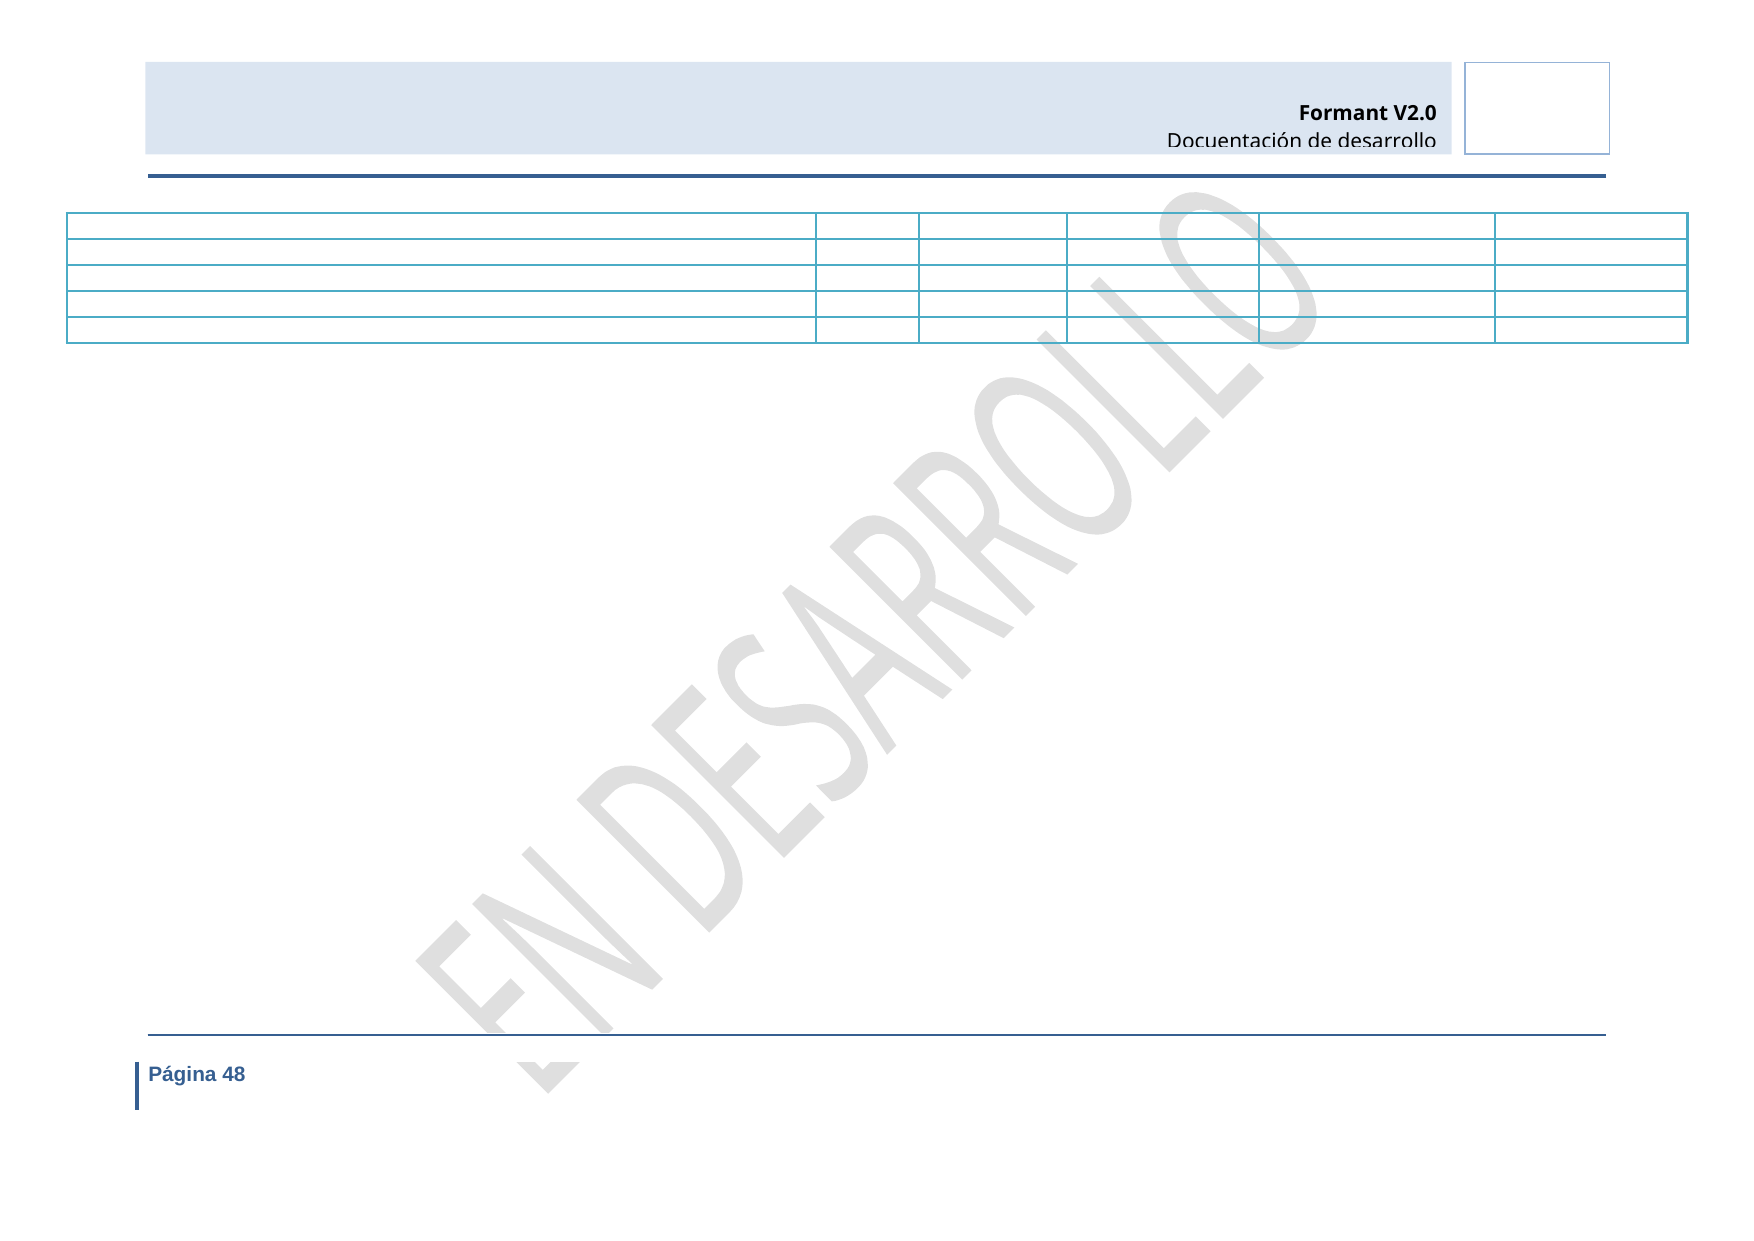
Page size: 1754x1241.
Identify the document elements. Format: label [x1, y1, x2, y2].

table_cell [68, 214, 815, 238]
table_cell [1260, 318, 1494, 342]
table_cell [817, 318, 918, 342]
table_cell [920, 318, 1066, 342]
table_cell [817, 214, 918, 238]
table_cell [1260, 240, 1494, 264]
table_cell [817, 240, 918, 264]
table_cell [1496, 266, 1686, 290]
table_cell [1068, 240, 1258, 264]
table_cell [920, 214, 1066, 238]
table_cell [68, 292, 815, 316]
table_cell [1260, 214, 1494, 238]
table_cell [1260, 266, 1494, 290]
table_cell [1496, 214, 1686, 238]
table_cell [920, 292, 1066, 316]
table_cell [1496, 318, 1686, 342]
table_cell [920, 266, 1066, 290]
table_cell [68, 240, 815, 264]
table_cell [68, 318, 815, 342]
table_cell [1260, 292, 1494, 316]
table_cell [1068, 266, 1258, 290]
table_cell [1068, 292, 1258, 316]
table_cell [1496, 292, 1686, 316]
table_cell [817, 292, 918, 316]
table_cell [1068, 214, 1258, 238]
table_cell [68, 266, 815, 290]
table_cell [1068, 318, 1258, 342]
table_cell [920, 240, 1066, 264]
table_cell [817, 266, 918, 290]
table_cell [1496, 240, 1686, 264]
